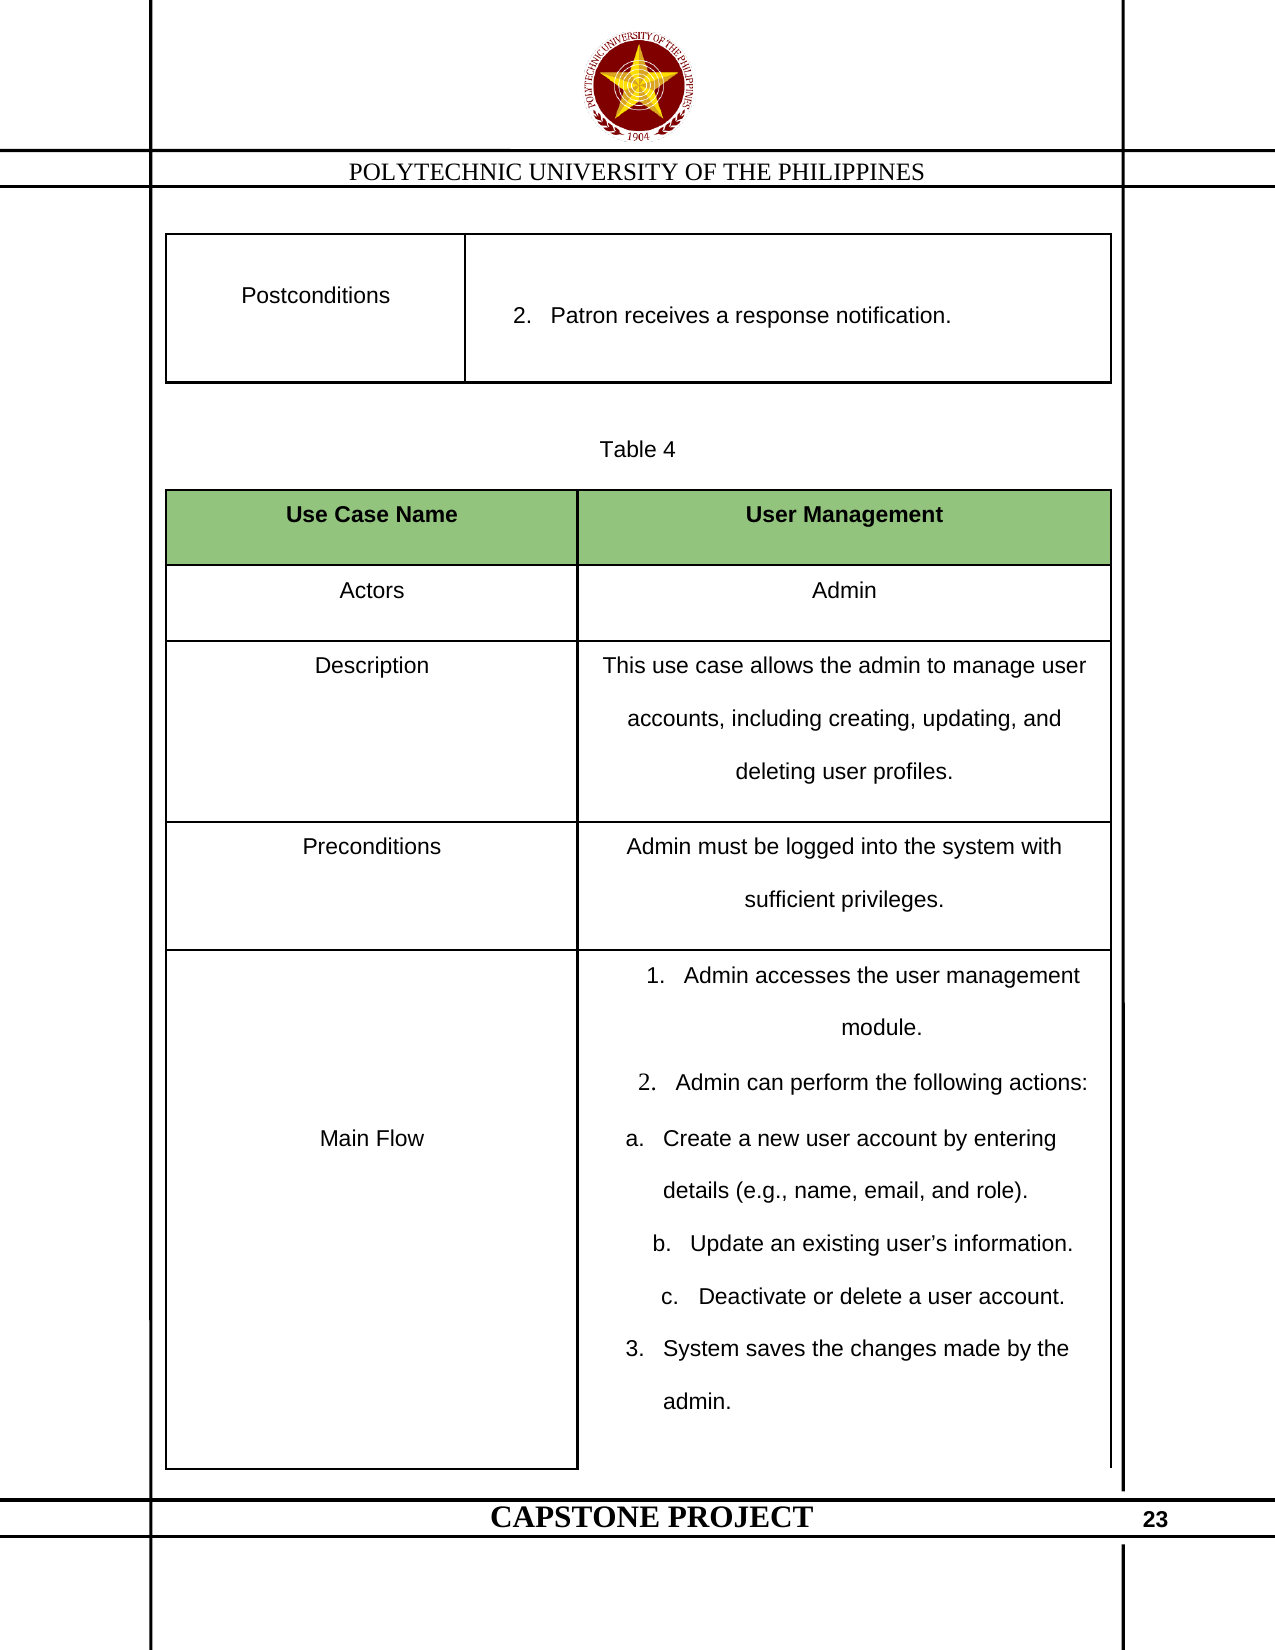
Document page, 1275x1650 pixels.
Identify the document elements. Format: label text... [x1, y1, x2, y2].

picture [582, 31, 694, 142]
table_cell Admin accesses the user management module. Admin can perform the following actions: Create a new user account by entering details (e.g., name, email, and role). Update an existing user’s information. Deactivate or delete a user account. System saves the changes made by the admin. [579, 951, 1110, 1468]
table_cell Admin must be logged into the system with sufficient privileges. [579, 823, 1110, 949]
table_cell Preconditions [167, 823, 576, 949]
table_header Use Case Name [167, 491, 576, 564]
table_cell Main Flow [167, 951, 576, 1468]
table_cell Description [167, 642, 576, 821]
table_cell This use case allows the admin to manage user accounts, including creating, updating, and deleting user profiles. [579, 642, 1110, 821]
text Table 4 [165, 436, 1110, 462]
table_cell Actors [167, 566, 576, 640]
table_cell Postconditions [167, 235, 464, 381]
table_cell Admin [579, 566, 1110, 640]
table_cell Inquiry is either responded to or marked as pending. Patron receives a response notification. [466, 235, 1110, 381]
table_header User Management [579, 491, 1110, 564]
